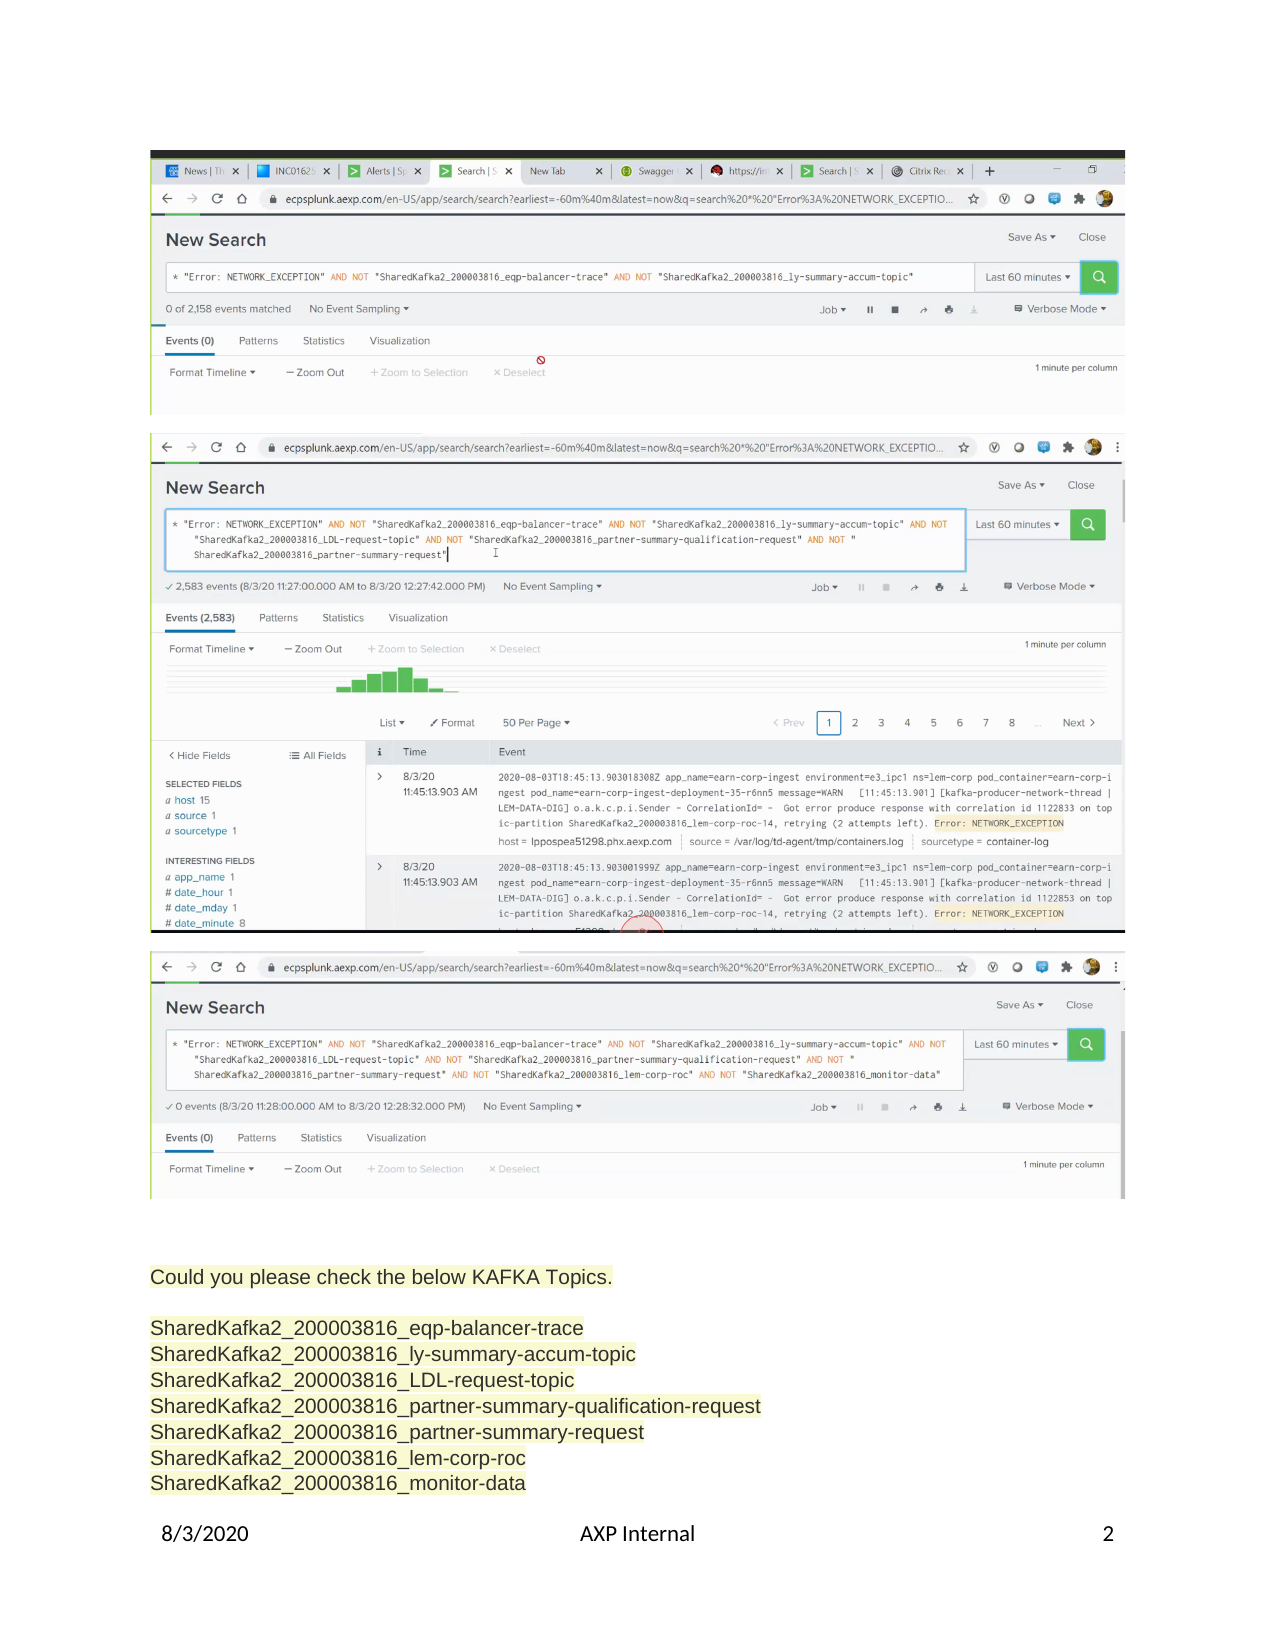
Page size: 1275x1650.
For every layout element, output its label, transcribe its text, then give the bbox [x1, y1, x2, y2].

picture [150, 433, 1125, 933]
text Could you please check the below KAFKA Topics. SharedKafka2_200003816_eqp-balancer-trace SharedKafka2_200003816_ly-summary-accum-topic SharedKafka2_200003816_LDL-request-topic SharedKafka2_200003816_partner-summary-qualification-request SharedKafka2_200003816_partner-summary-request SharedKafka2_200003816_lem-corp-roc SharedKafka2_200003816_monitor-data [150, 1264, 1125, 1495]
picture [150, 150, 1125, 415]
picture [150, 951, 1125, 1199]
